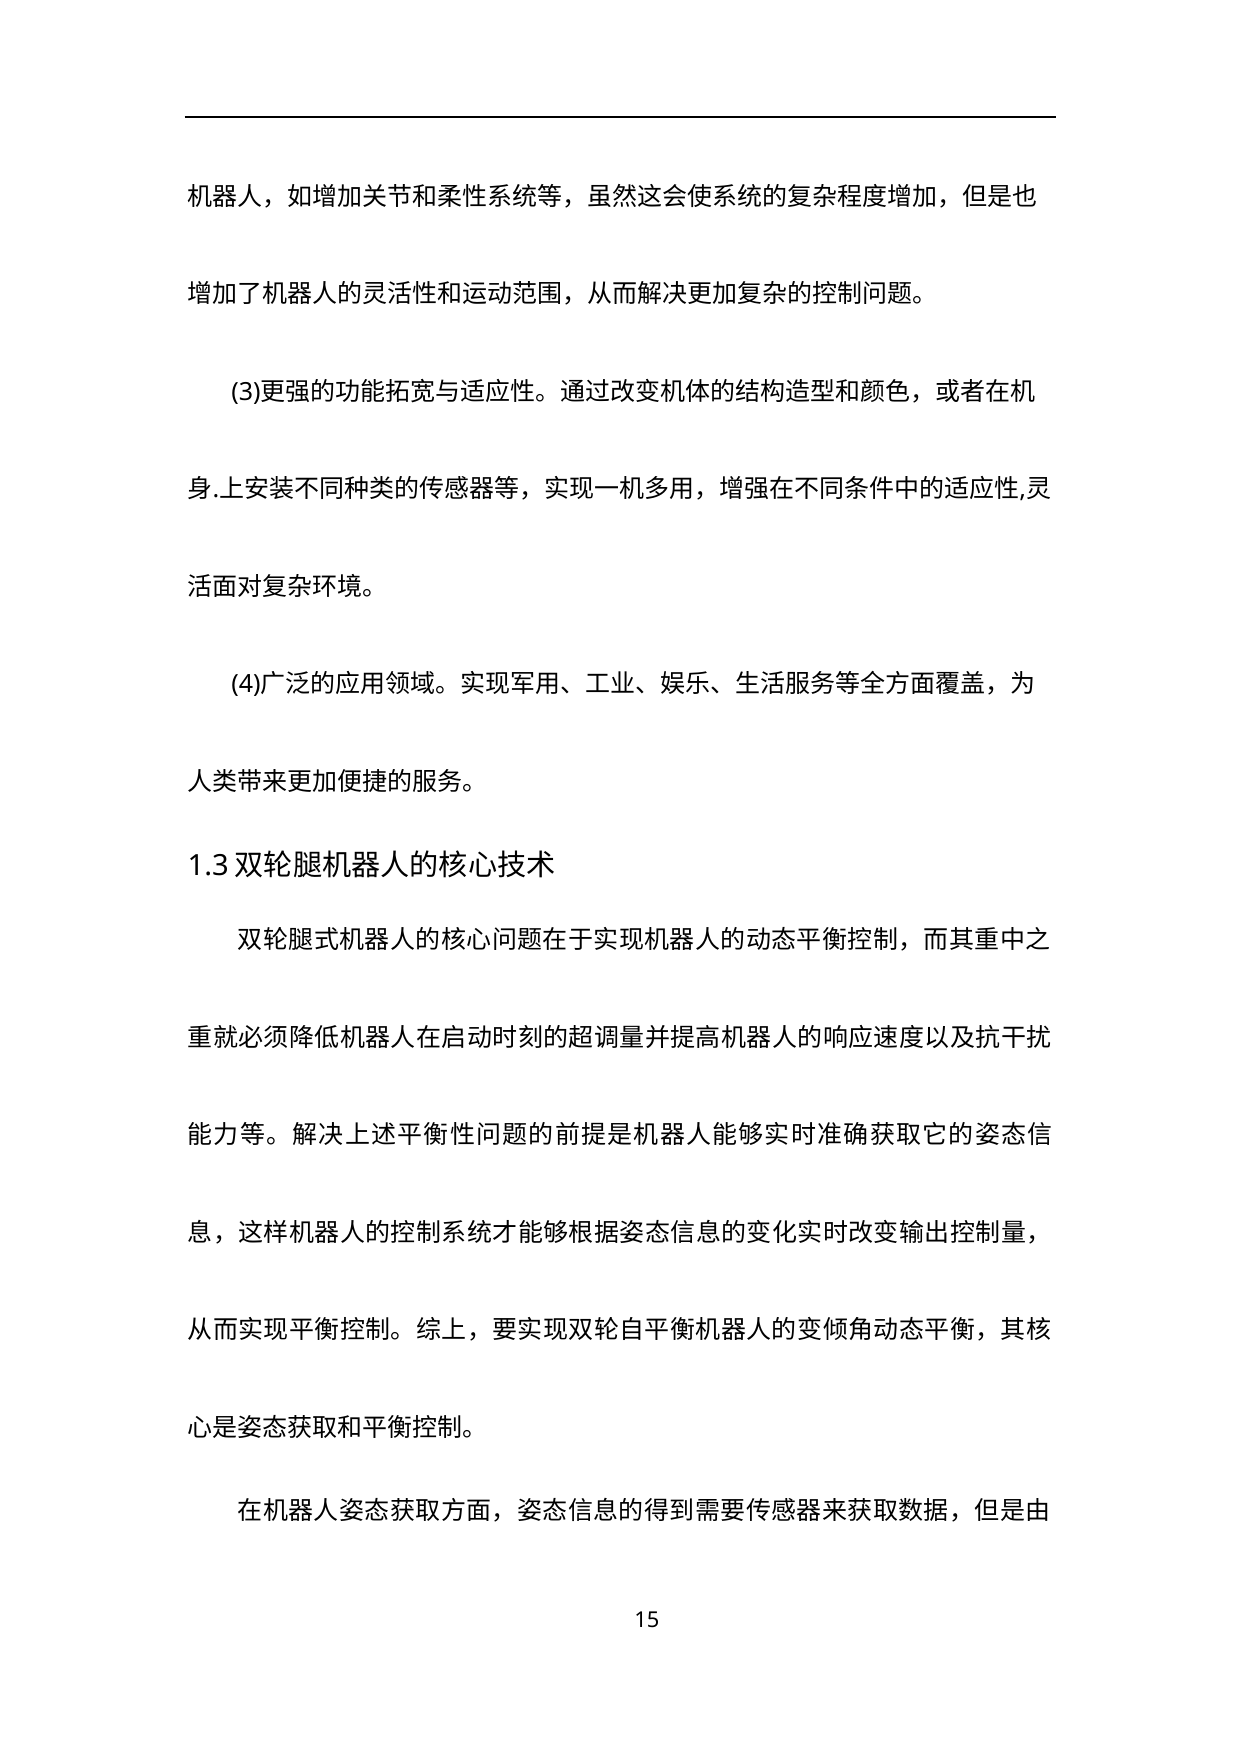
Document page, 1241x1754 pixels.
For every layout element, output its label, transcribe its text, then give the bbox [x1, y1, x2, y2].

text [187, 1476, 1053, 1541]
text 1.3双轮腿机器人的核心技术 [187, 830, 1053, 895]
text 双轮腿式机器人的核心问题在于实现机器人的动态平衡控制，而其重中之重就必须降低机器人在启动时刻的超调量并提高机器人的响应速度以及抗干扰能力等。解决上述平衡性问题的前提是机器人能够实时准确获取它的姿态信息，这样机器人的控制系统才能够根据姿态信息的变化实时改变输出控制量，从而实现平衡控制。综上，要实现双轮自平衡机器人的变倾角动态平衡，其核心是姿态获取和平衡控制。 [187, 906, 1053, 1458]
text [187, 162, 1053, 812]
